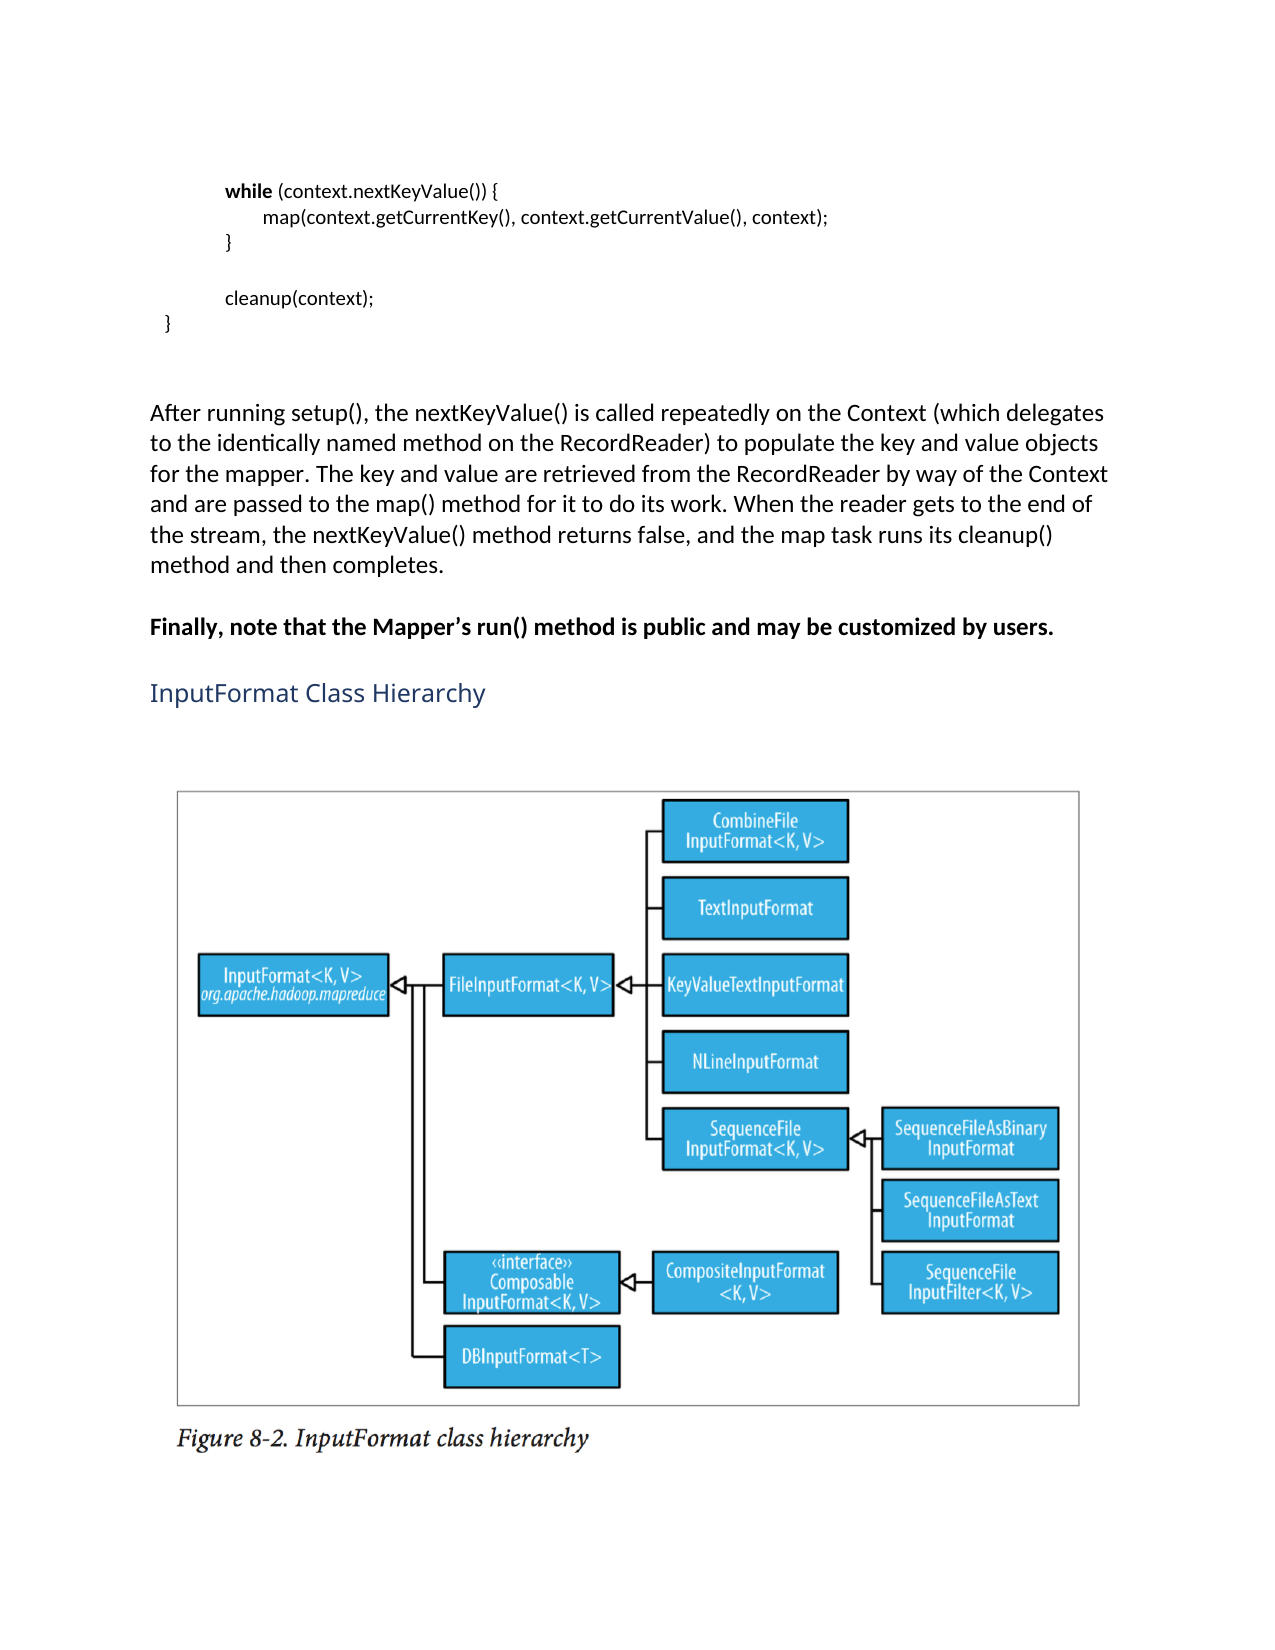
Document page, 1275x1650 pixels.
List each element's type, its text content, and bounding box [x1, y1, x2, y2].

text cleanup(context); [150, 285, 1125, 311]
text After running setup(), the nextKeyValue() is called repeatedly on the Context (which delegates to the identically named method on the RecordReader) to populate the key and value objects for the mapper. The key and value are retrieved from the RecordReader by way of the Context and are passed to the map() method for it to do its work. When the reader gets to the end of the stream, the nextKeyValue() method returns false, and the map task runs its cleanup() method and then completes. [150, 397, 1125, 580]
text while (context.nextKeyValue()) { [150, 178, 1125, 204]
text } [150, 311, 1125, 336]
text } [150, 229, 1125, 255]
subtitle InputFormat Class Hierarchy [150, 676, 1125, 710]
picture [150, 740, 1125, 1453]
text map(context.getCurrentKey(), context.getCurrentValue(), context); [150, 204, 1125, 229]
text Finally, note that the Mapper’s run() method is public and may be customized by users. [150, 611, 1125, 641]
